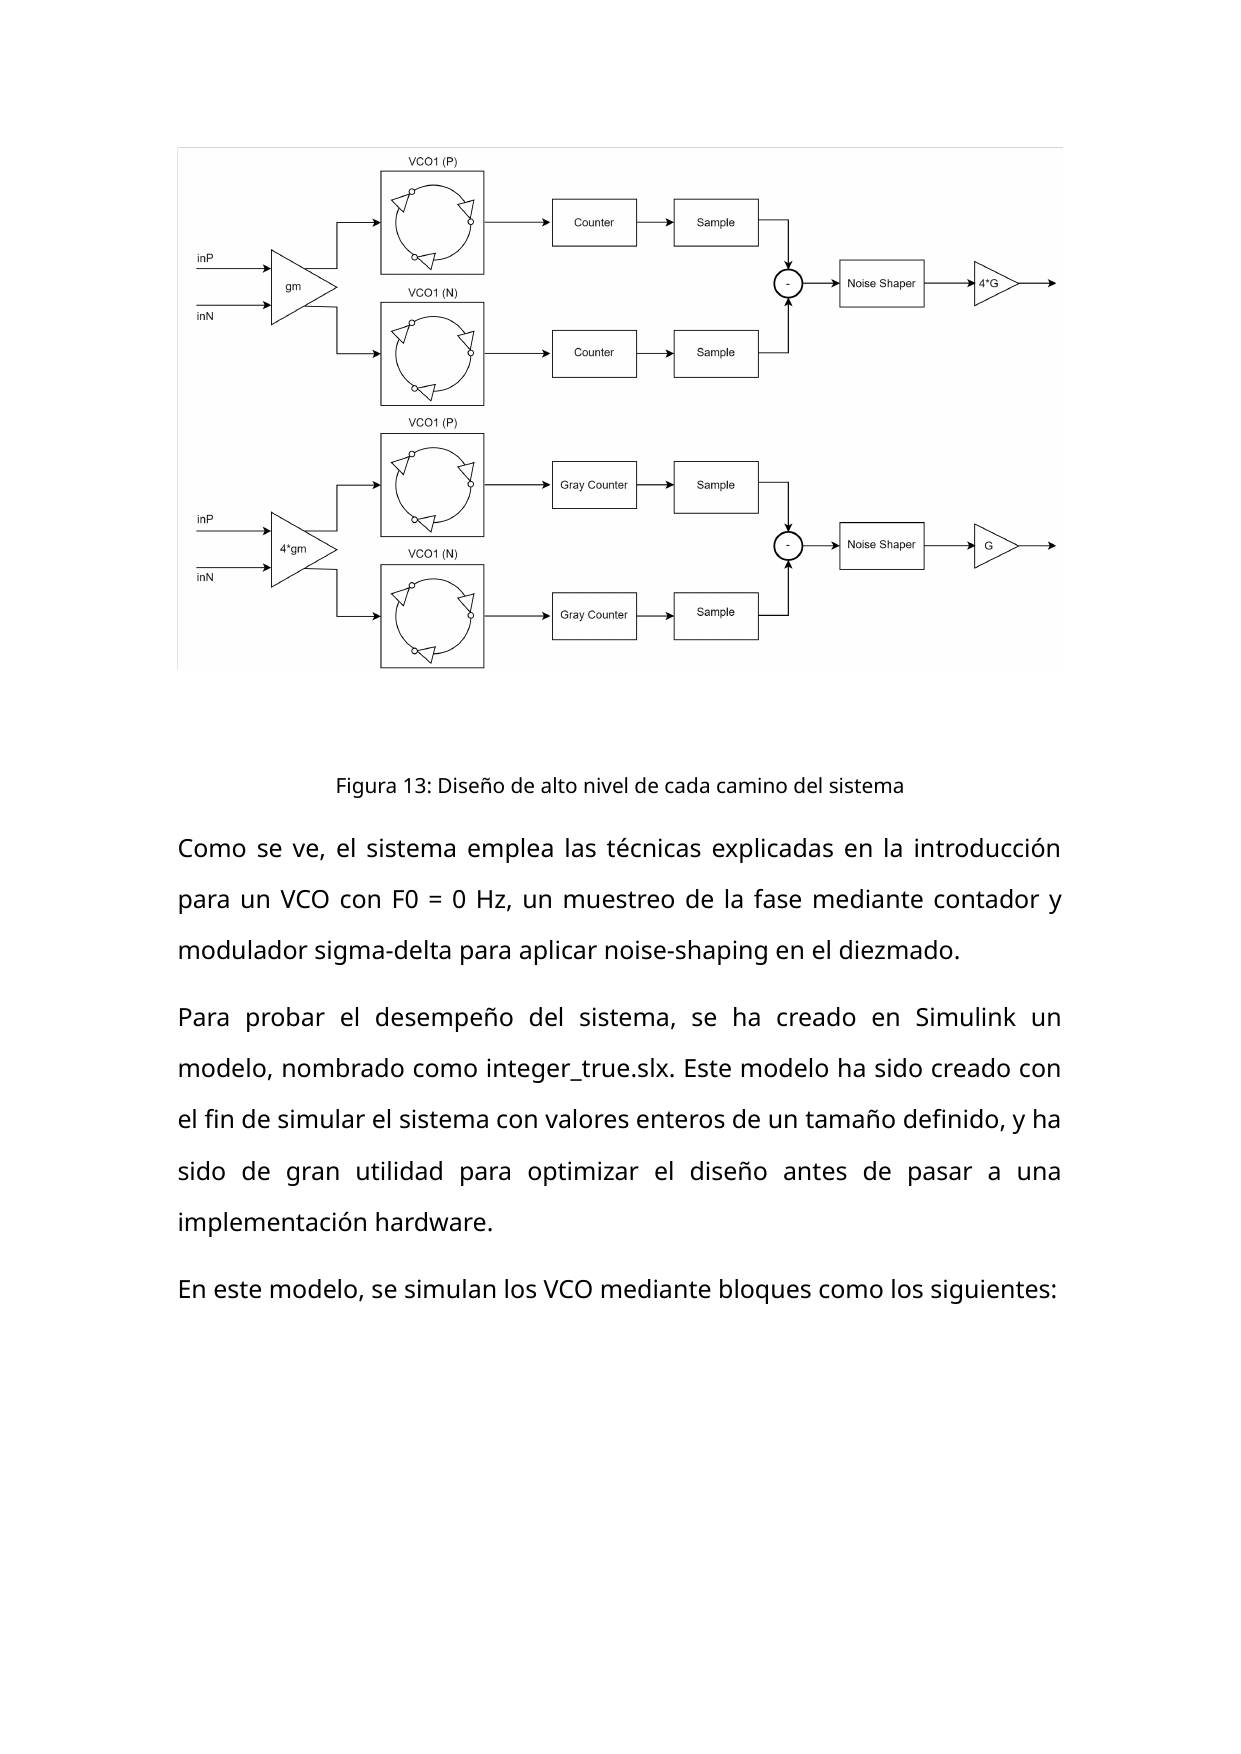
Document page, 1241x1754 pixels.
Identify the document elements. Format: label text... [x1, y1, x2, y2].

text En este modelo, se simulan los VCO mediante bloques como los siguientes: [177, 1272, 1063, 1306]
text Como se ve, el sistema emplea las técnicas explicadas en la introducción para un VCO con F0 = 0 Hz, un muestreo de la fase mediante contador y modulador sigma-delta para aplicar noise-shaping en el diezmado. [177, 830, 1063, 966]
picture [177, 147, 1063, 670]
text Figura 13: Diseño de alto nivel de cada camino del sistema [177, 771, 1063, 799]
text Para probar el desempeño del sistema, se ha creado en Simulink un modelo, nombrado como integer_true.slx. Este modelo ha sido creado con el fin de simular el sistema con valores enteros de un tamaño definido, y ha sido de gran utilidad para optimizar el diseño antes de pasar a una implementación hardware. [177, 1000, 1063, 1238]
